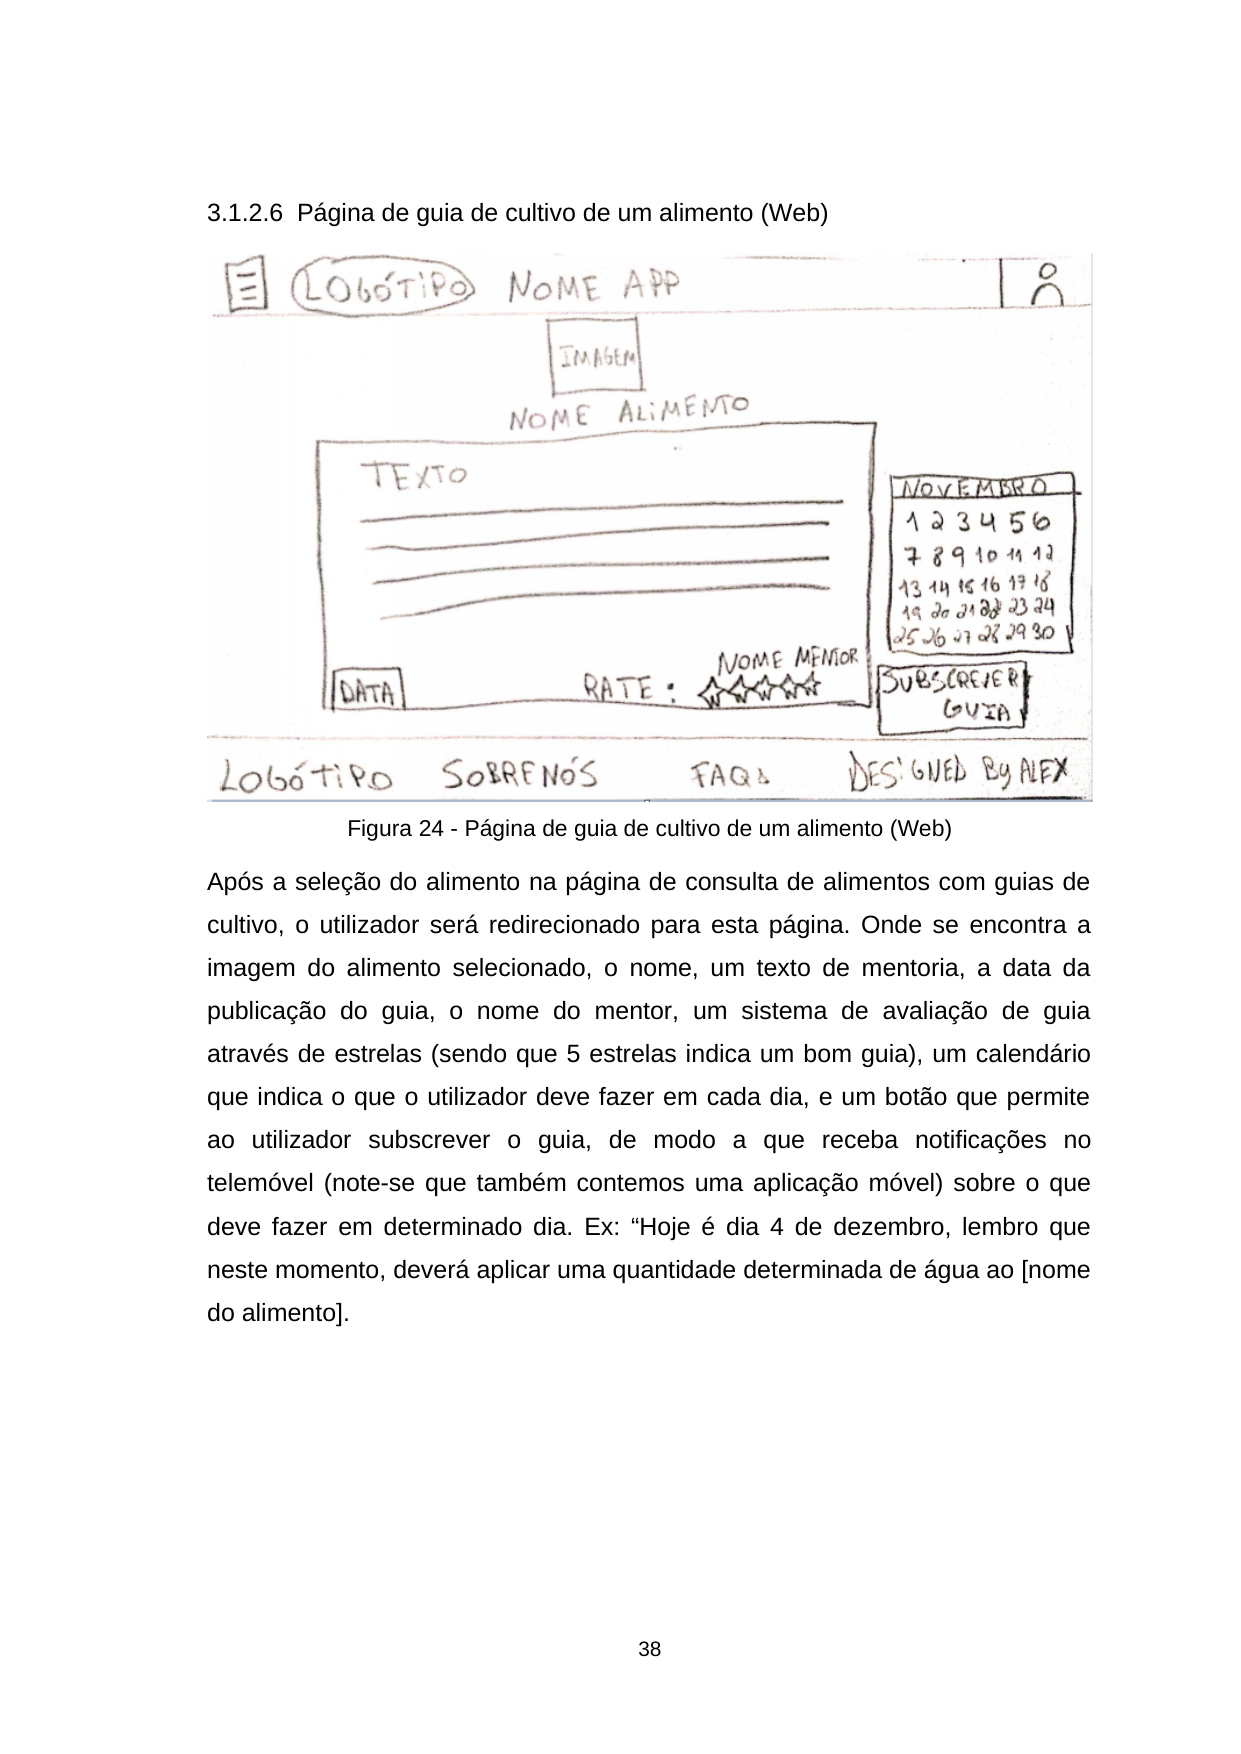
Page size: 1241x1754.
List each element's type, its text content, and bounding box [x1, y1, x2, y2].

text Página de guia de cultivo de um alimento (Web) [207, 198, 1092, 226]
text Figura 24 - Página de guia de cultivo de um alimento (Web) [207, 815, 1092, 842]
picture [206, 253, 1093, 802]
text Após a seleção do alimento na página de consulta de alimentos com guias de cultivo, o utilizador será redirecionado para esta página. Onde se encontra a imagem do alimento selecionado, o nome, um texto de mentoria, a data da publicação do guia, o nome do mentor, um sistema de avaliação de guia através de estrelas (sendo que 5 estrelas indica um bom guia), um calendário que indica o que o utilizador deve fazer em cada dia, e um botão que permite ao utilizador subscrever o guia, de modo a que receba notificações no telemóvel (note-se que também contemos uma aplicação móvel) sobre o que deve fazer em determinado dia. Ex: “Hoje é dia 4 de dezembro, lembro que neste momento, deverá aplicar uma quantidade determinada de água ao [nome do alimento]. [207, 867, 1092, 1327]
